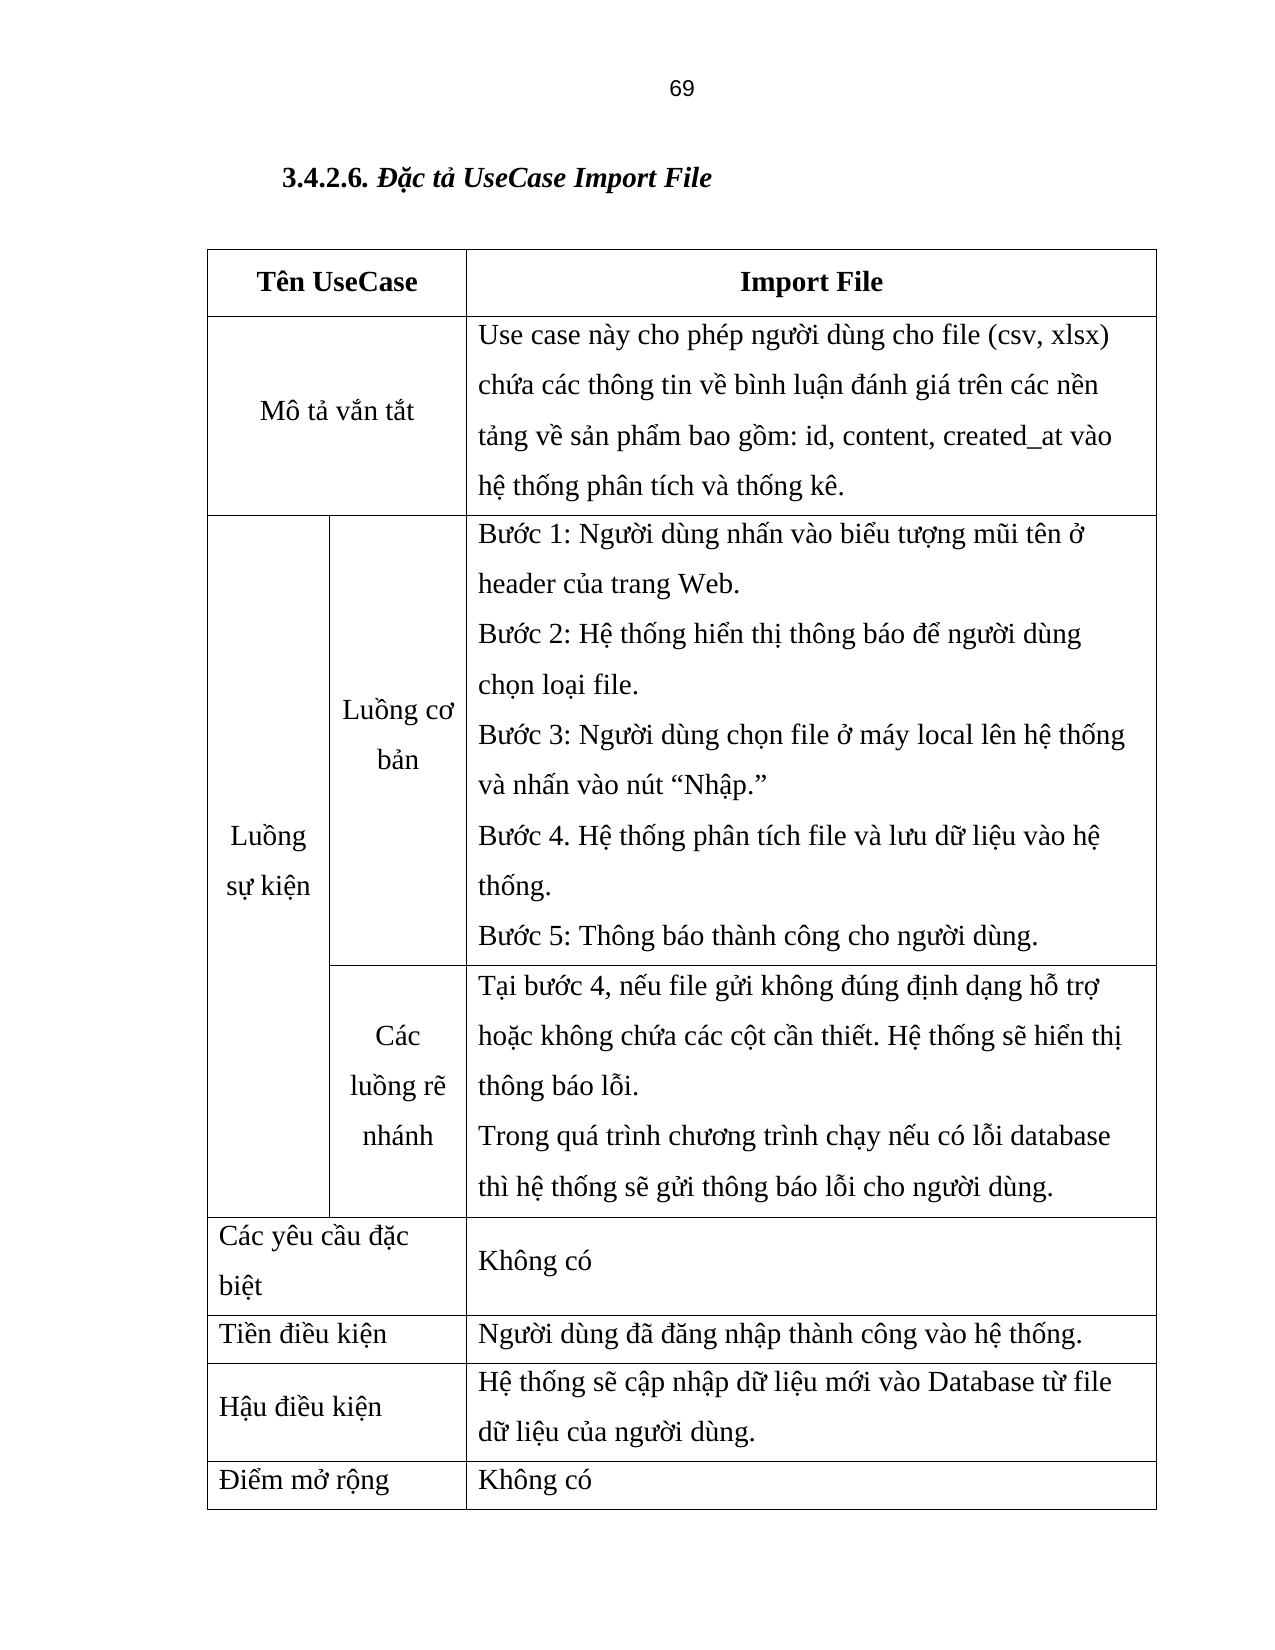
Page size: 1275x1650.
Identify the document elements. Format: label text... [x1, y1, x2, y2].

table_cell Hệ thống sẽ cập nhập dữ liệu mới vào Database từ file dữ liệu của người dùng. [467, 1364, 1156, 1461]
table_cell Use case này cho phép người dùng cho file (csv, xlsx) chứa các thông tin về bình luận đánh giá trên các nền tảng về sản phẩm bao gồm: id, content, created_at vào hệ thống phân tích và thống kê. [467, 317, 1156, 515]
table_cell Người dùng đã đăng nhập thành công vào hệ thống. [467, 1316, 1156, 1363]
table_cell Tiền điều kiện [208, 1316, 466, 1363]
table_cell Mô tả vắn tắt [208, 317, 466, 515]
table_cell Các luồng rẽ nhánh [330, 966, 466, 1217]
table_cell Luồng cơ bản [330, 516, 466, 965]
table_cell Không có [467, 1462, 1156, 1508]
table_cell Luồng sự kiện [208, 516, 329, 1217]
table_header Import File [467, 250, 1156, 316]
subtitle 3.4.2.6. Đặc tả UseCase Import File [282, 160, 1157, 194]
table_cell Điểm mở rộng [208, 1462, 466, 1508]
table_cell Không có [467, 1218, 1156, 1315]
table_cell Hậu điều kiện [208, 1364, 466, 1461]
table_header Tên UseCase [208, 250, 466, 316]
table_cell Bước 1: Người dùng nhấn vào biểu tượng mũi tên ở header của trang Web. Bước 2: Hệ thống hiển thị thông báo để người dùng chọn loại file. Bước 3: Người dùng chọn file ở máy local lên hệ thống và nhấn vào nút “Nhập.” Bước 4. Hệ thống phân tích file và lưu dữ liệu vào hệ thống. Bước 5: Thông báo thành công cho người dùng. [467, 516, 1156, 965]
table_cell Tại bước 4, nếu file gửi không đúng định dạng hỗ trợ hoặc không chứa các cột cần thiết. Hệ thống sẽ hiển thị thông báo lỗi. Trong quá trình chương trình chạy nếu có lỗi database thì hệ thống sẽ gửi thông báo lỗi cho người dùng. [467, 966, 1156, 1217]
table_cell Các yêu cầu đặc biệt [208, 1218, 466, 1315]
